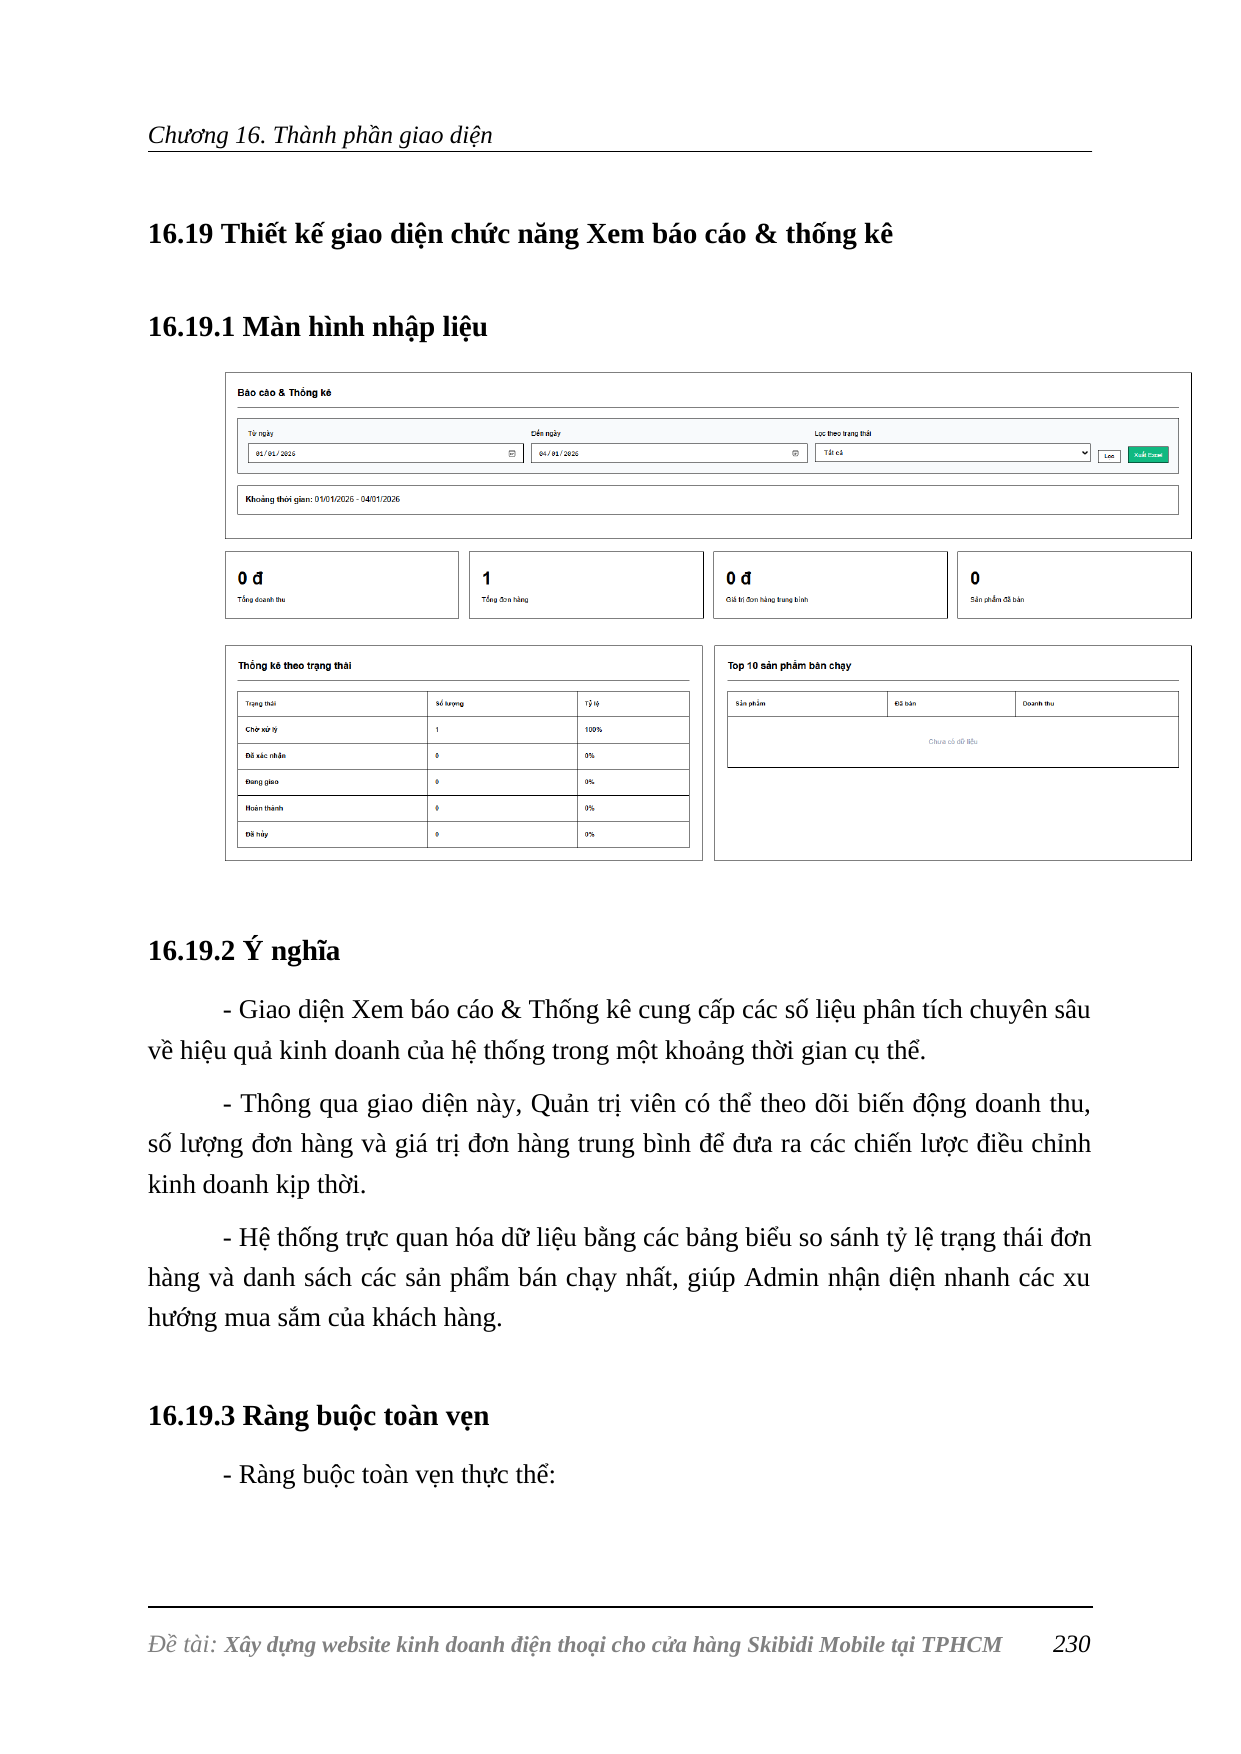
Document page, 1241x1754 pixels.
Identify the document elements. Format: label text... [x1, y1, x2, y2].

picture [222, 369, 1197, 868]
text - Ràng buộc toàn vẹn thực thể: [148, 1459, 1092, 1490]
text - Hệ thống trực quan hóa dữ liệu bằng các bảng biểu so sánh tỷ lệ trạng thái đơn hàng và danh sách các sản phẩm bán chạy nhất, giúp Admin nhận diện nhanh các xu hướng mua sắm của khách hàng. [148, 1221, 1092, 1333]
subtitle Ràng buộc toàn vẹn [148, 1392, 1092, 1434]
subtitle Ý nghĩa [148, 927, 1092, 969]
subtitle Màn hình nhập liệu [148, 303, 1092, 344]
text - Giao diện Xem báo cáo & Thống kê cung cấp các số liệu phân tích chuyên sâu về hiệu quả kinh doanh của hệ thống trong một khoảng thời gian cụ thể. [148, 994, 1092, 1065]
subtitle Thiết kế giao diện chức năng Xem báo cáo & thống kê [148, 207, 1092, 253]
text - Thông qua giao diện này, Quản trị viên có thể theo dõi biến động doanh thu, số lượng đơn hàng và giá trị đơn hàng trung bình để đưa ra các chiến lược điều chỉnh kinh doanh kịp thời. [148, 1087, 1092, 1199]
